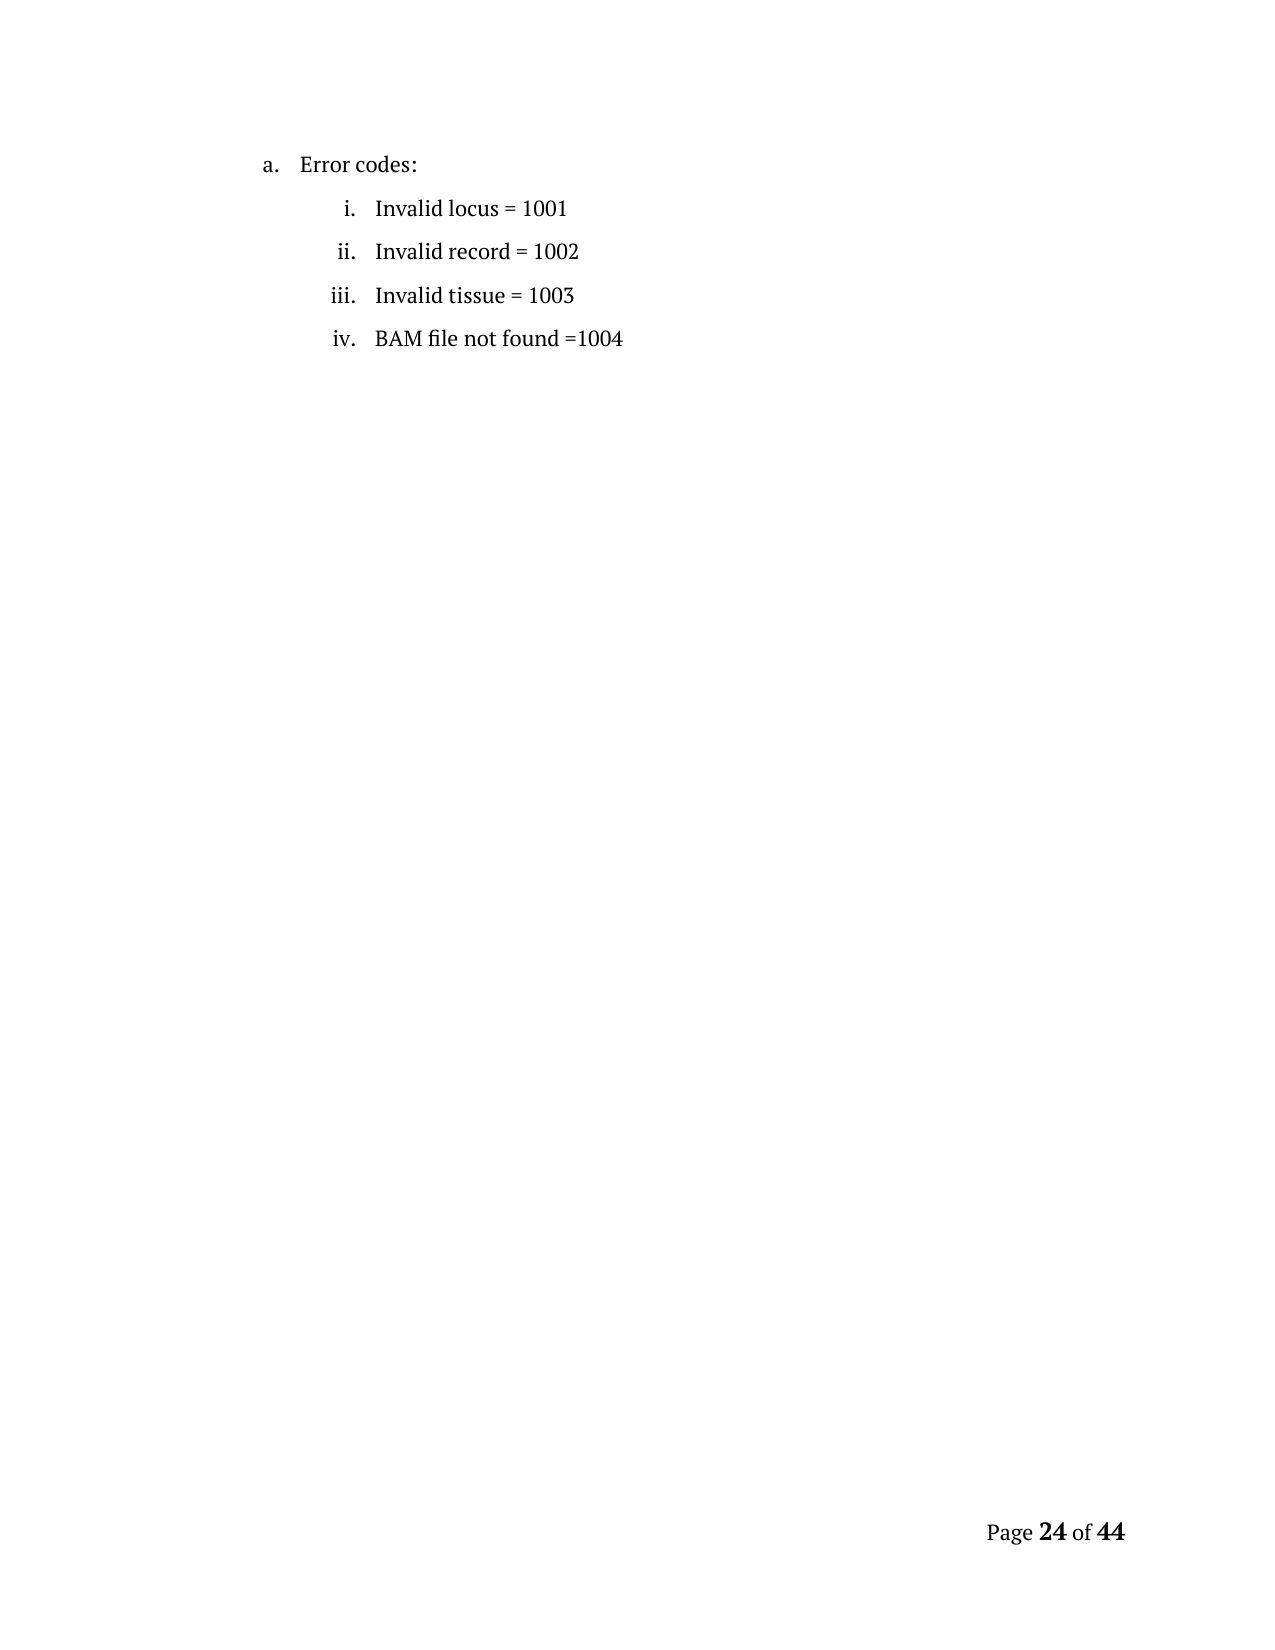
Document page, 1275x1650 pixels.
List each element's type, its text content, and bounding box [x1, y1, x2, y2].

list Error codes: [262, 150, 1125, 179]
list Invalid tissue = 1003 [356, 280, 1125, 309]
list BAM file not found =1004 [356, 324, 1125, 353]
list Invalid locus = 1001 [356, 193, 1125, 222]
list Invalid record = 1002 [356, 237, 1125, 266]
